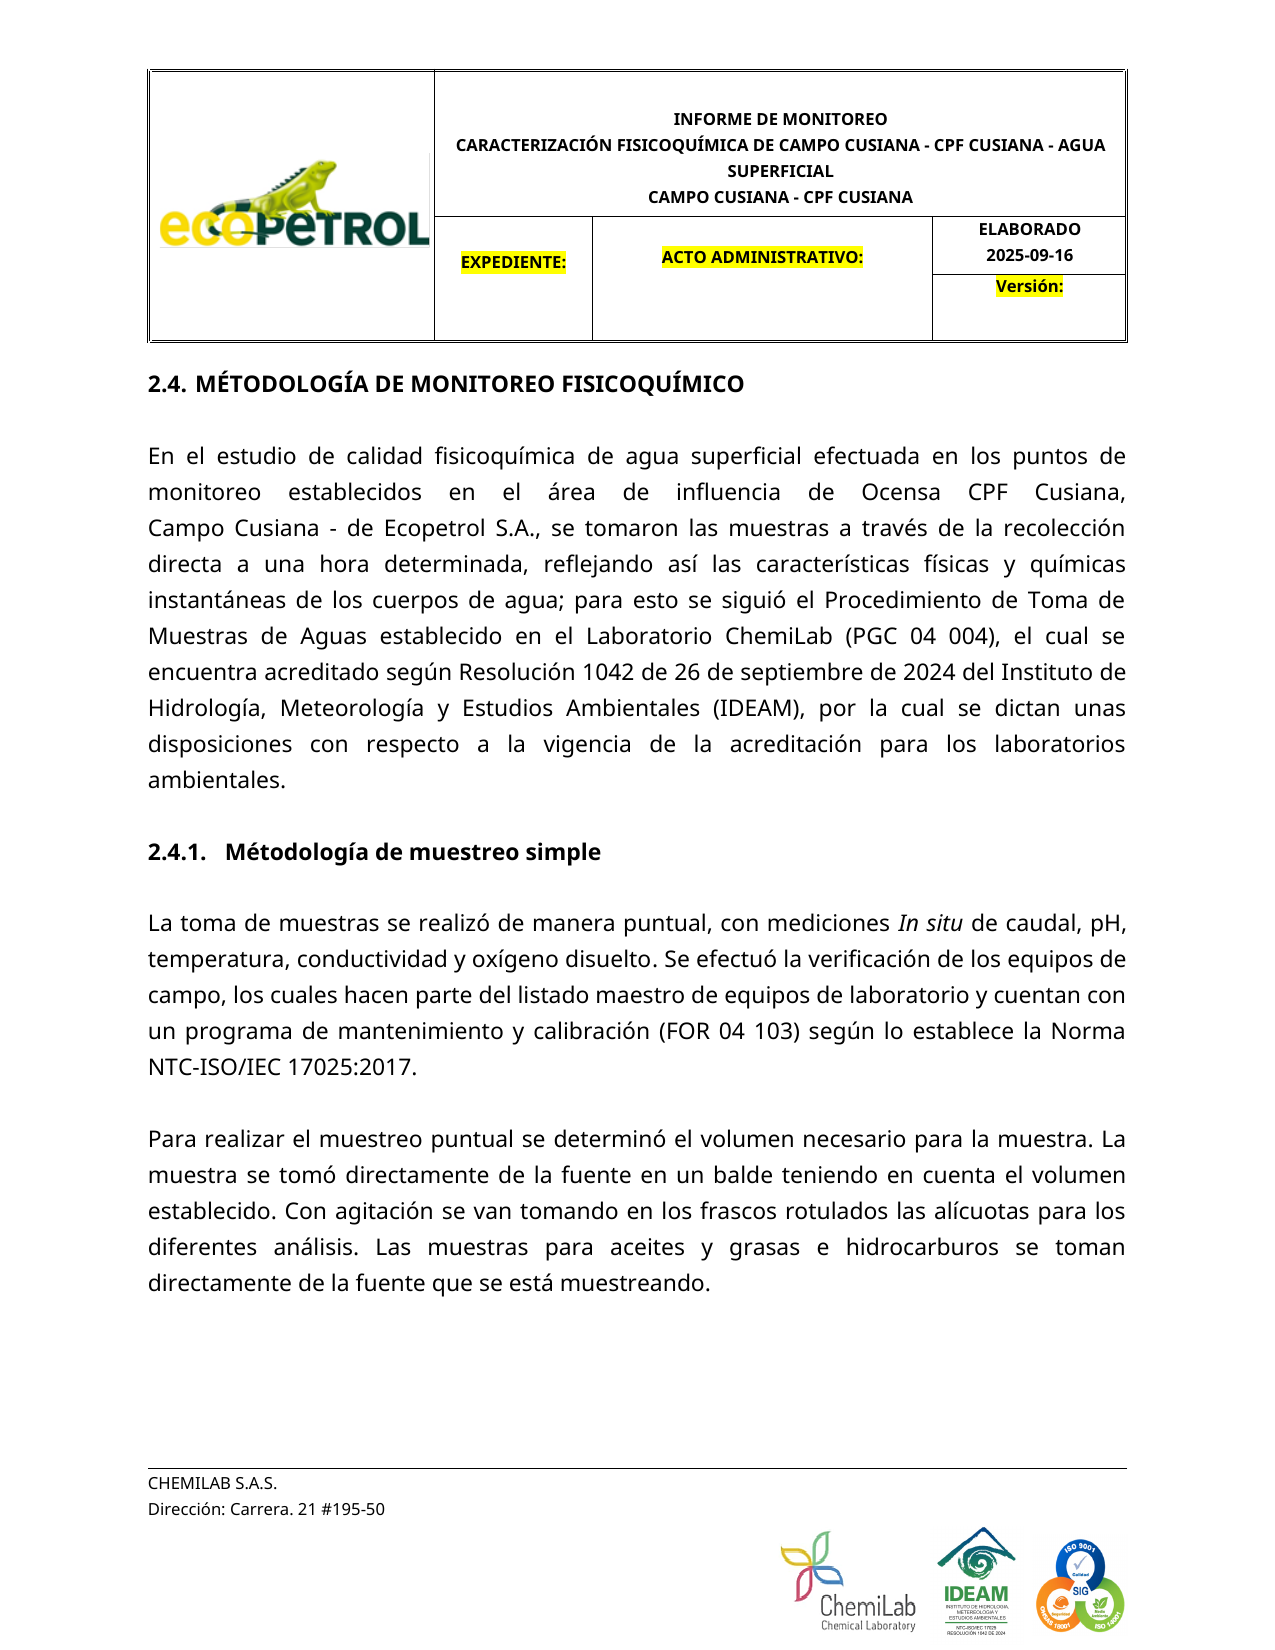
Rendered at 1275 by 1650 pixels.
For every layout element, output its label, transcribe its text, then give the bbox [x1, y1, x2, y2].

text En el estudio de calidad fisicoquímica de agua superficial efectuada en los puntos de monitoreo establecidos en el área de influencia de Ocensa CPF Cusiana, Campo Cusiana - de Ecopetrol S.A., se tomaron las muestras a través de la recolección directa a una hora determinada, reflejando así las características físicas y químicas instantáneas de los cuerpos de agua; para esto se siguió el Procedimiento de Toma de Muestras de Aguas establecido en el Laboratorio ChemiLab (PGC 04 004), el cual se encuentra acreditado según Resolución 1042 de 26 de septiembre de 2024 del Instituto de Hidrología, Meteorología y Estudios Ambientales (IDEAM), por la cual se dictan unas disposiciones con respecto a la vigencia de la acreditación para los laboratorios ambientales. [148, 440, 1127, 795]
picture [159, 153, 432, 250]
text Para realizar el muestreo puntual se determinó el volumen necesario para la muestra. La muestra se tomó directamente de la fuente en un balde teniendo en cuenta el volumen establecido. Con agitación se van tomando en los frascos rotulados las alícuotas para los diferentes análisis. Las muestras para aceites y grasas e hidrocarburos se toman directamente de la fuente que se está muestreando. [148, 1123, 1127, 1298]
text La toma de muestras se realizó de manera puntual, con mediciones In situ de caudal, pH, temperatura, conductividad y oxígeno disuelto. Se efectuó la verificación de los equipos de campo, los cuales hacen parte del listado maestro de equipos de laboratorio y cuentan con un programa de mantenimiento y calibración (FOR 04 103) según lo establece la Norma NTC-ISO/IEC 17025:2017. [148, 907, 1127, 1082]
subtitle MÉTODOLOGÍA DE MONITOREO FISICOQUÍMICO [148, 368, 1127, 399]
picture [1032, 1534, 1128, 1636]
picture [775, 1523, 1024, 1647]
subtitle Métodología de muestreo simple [148, 835, 1127, 867]
